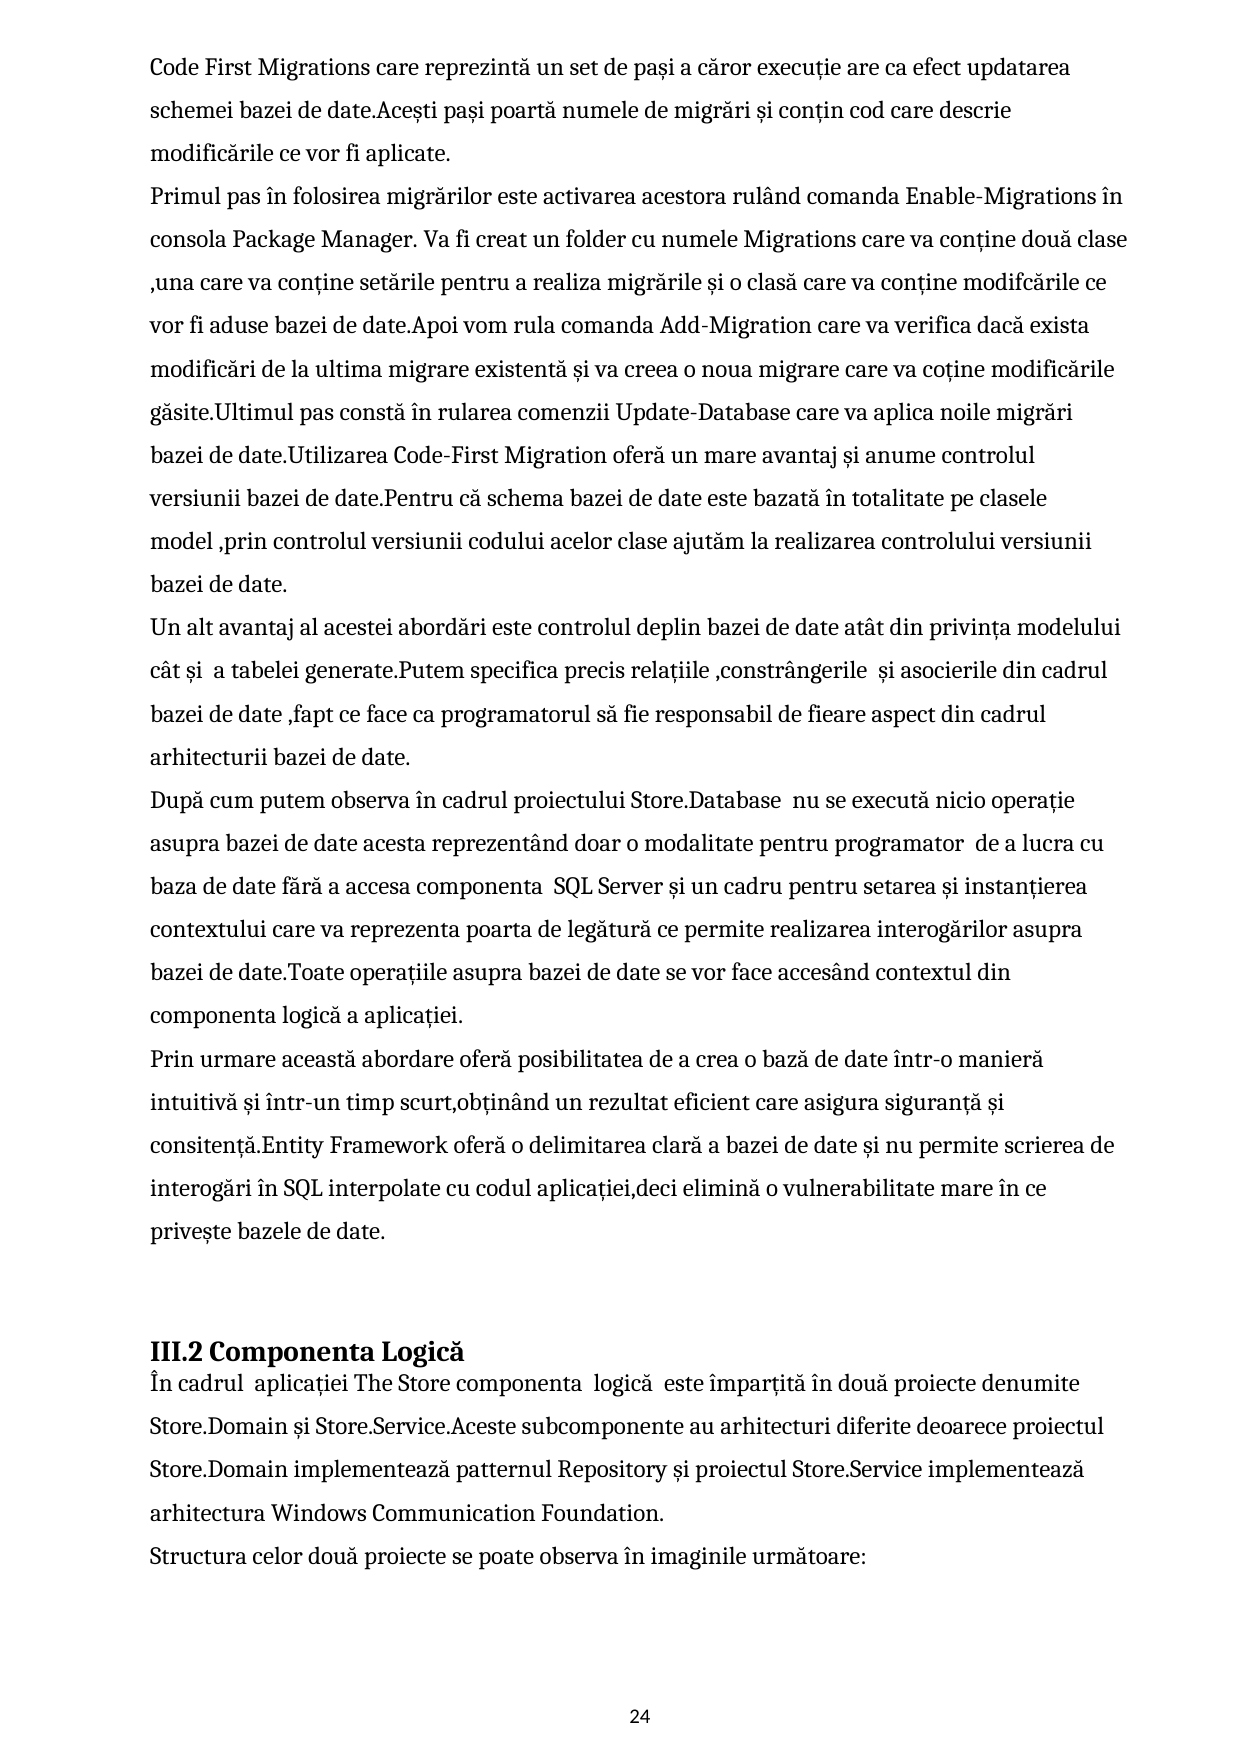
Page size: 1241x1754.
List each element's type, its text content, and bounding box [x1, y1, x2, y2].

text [150, 53, 1129, 168]
text După cum putem observa în cadrul proiectului Store.Database nu se execută nicio operație asupra bazei de date acesta reprezentând doar o modalitate pentru programator de a lucra cu baza de date fără a accesa componenta SQL Server și un cadru pentru setarea și instanțierea contextului care va reprezenta poarta de legătură ce permite realizarea interogărilor asupra bazei de date.Toate operațiile asupra bazei de date se vor face accesând contextul din componenta logică a aplicației. [150, 786, 1129, 1030]
text Primul pas în folosirea migrărilor este activarea acestora rulând comanda Enable-Migrations în consola Package Manager. Va fi creat un folder cu numele Migrations care va conține două clase ,una care va conține setările pentru a realiza migrările și o clasă care va conține modifcările ce vor fi aduse bazei de date.Apoi vom rula comanda Add-Migration care va verifica dacă exista modificări de la ultima migrare existentă și va creea o noua migrare care va coține modificările găsite.Ultimul pas constă în rularea comenzii Update-Database care va aplica noile migrări bazei de date.Utilizarea Code-First Migration oferă un mare avantaj și anume controlul versiunii bazei de date.Pentru că schema bazei de date este bazată în totalitate pe clasele model ,prin controlul versiunii codului acelor clase ajutăm la realizarea controlului versiunii bazei de date. [150, 182, 1129, 599]
text Un alt avantaj al acestei abordări este controlul deplin bazei de date atât din privința modelului cât și a tabelei generate.Putem specifica precis relațiile ,constrângerile și asocierile din cadrul bazei de date ,fapt ce face ca programatorul să fie responsabil de fieare aspect din cadrul arhitecturii bazei de date. [150, 613, 1129, 771]
text În cadrul aplicației The Store componenta logică este împarțită în două proiecte denumite Store.Domain și Store.Service.Aceste subcomponente au arhitecturi diferite deoarece proiectul Store.Domain implementează patternul Repository și proiectul Store.Service implementează arhitectura Windows Communication Foundation. [150, 1369, 1129, 1527]
text Structura celor două proiecte se poate observa în imaginile următoare: [150, 1542, 1129, 1570]
subtitle III.2 Componenta Logică [150, 1336, 1129, 1369]
text Prin urmare această abordare oferă posibilitatea de a crea o bază de date într-o manieră intuitivă și într-un timp scurt,obținând un rezultat eficient care asigura siguranță și consitență.Entity Framework oferă o delimitarea clară a bazei de date și nu permite scrierea de interogări în SQL interpolate cu codul aplicației,deci elimină o vulnerabilitate mare în ce privește bazele de date. [150, 1044, 1129, 1246]
